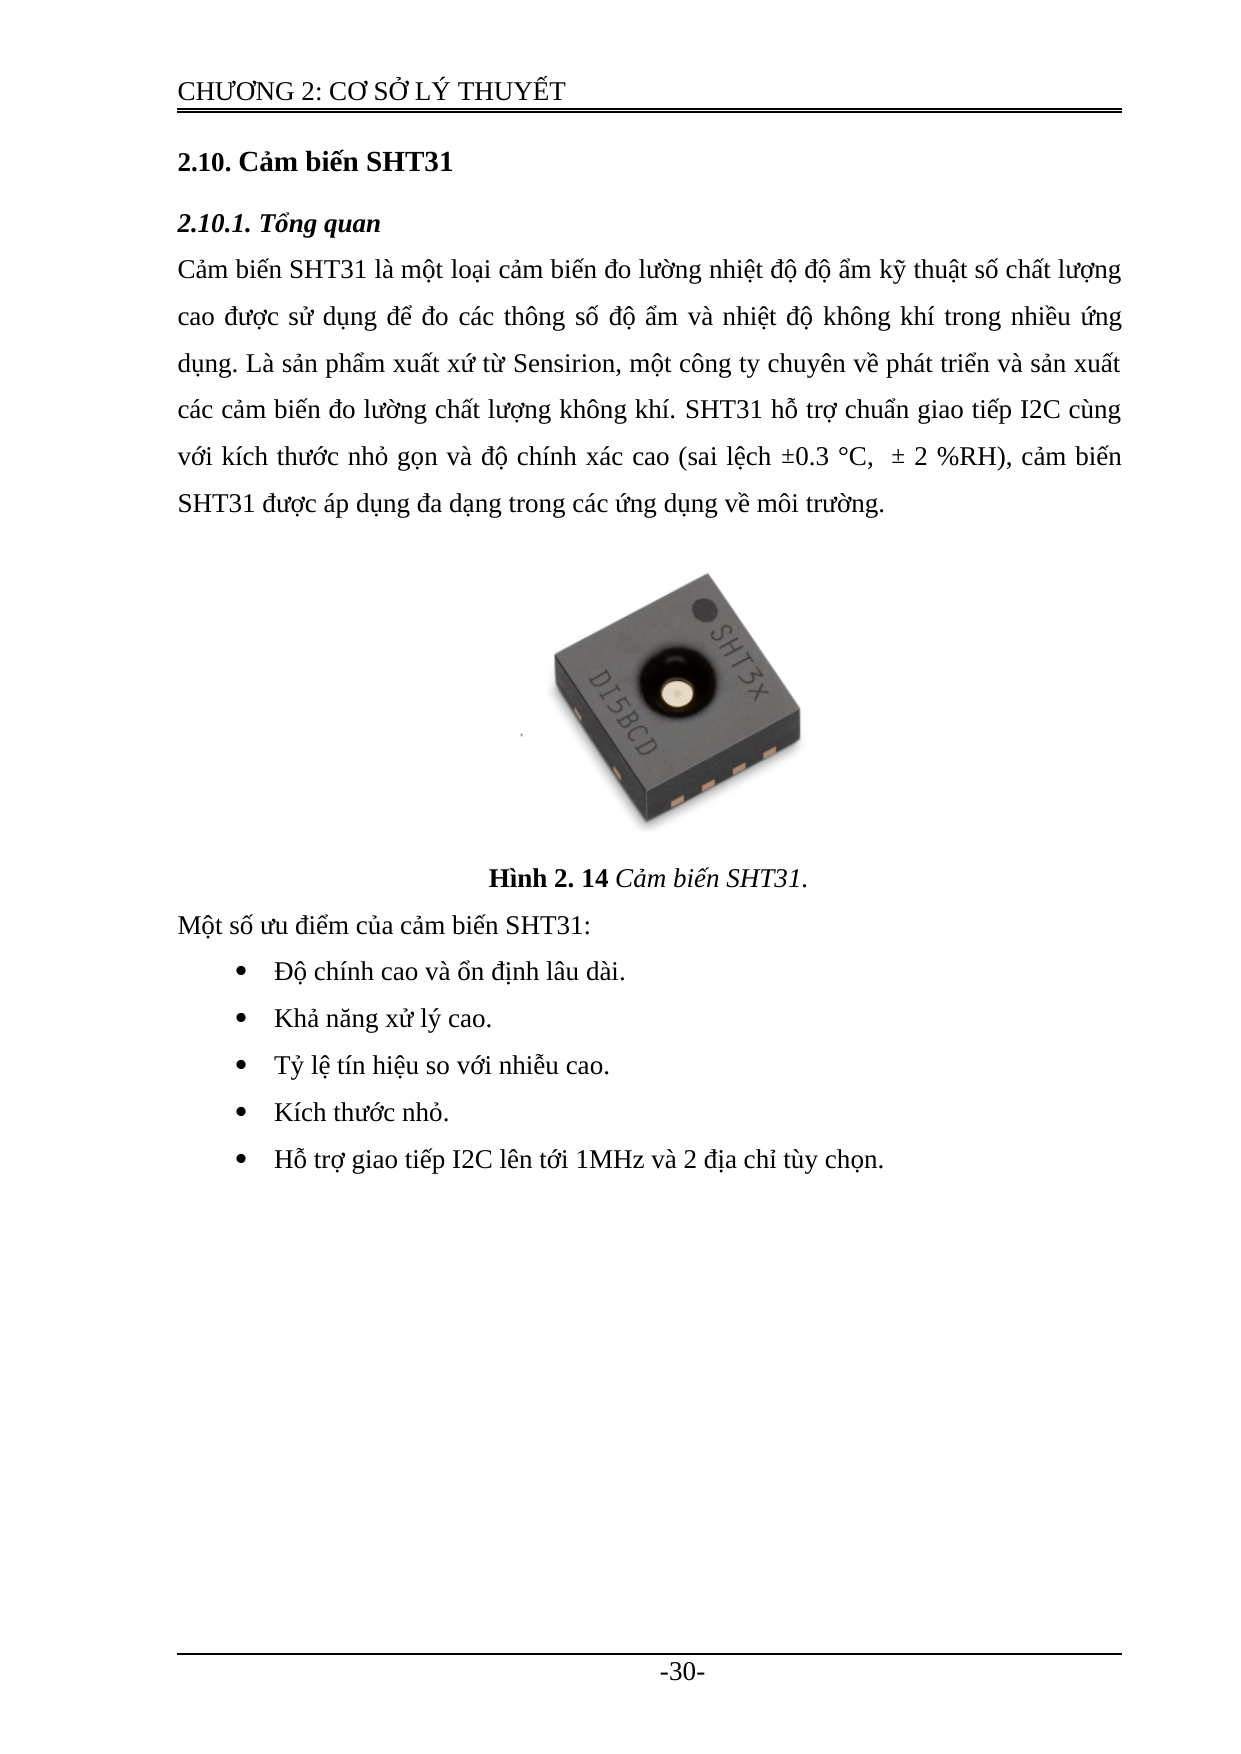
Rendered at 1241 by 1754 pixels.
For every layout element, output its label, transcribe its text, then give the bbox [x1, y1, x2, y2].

subtitle Cảm biến SHT31 [177, 144, 1122, 178]
list Hỗ trợ giao tiếp I2C lên tới 1MHz và 2 địa chỉ tùy chọn. [236, 1143, 1122, 1174]
text Hình 2. 14 Cảm biến SHT31. [177, 862, 1122, 893]
list Độ chính cao và ổn định lâu dài. [236, 956, 1122, 987]
picture [520, 533, 838, 847]
list Kích thước nhỏ. [236, 1096, 1122, 1127]
list Tỷ lệ tín hiệu so với nhiễu cao. [236, 1049, 1122, 1081]
list Khả năng xử lý cao. [236, 1002, 1122, 1034]
subtitle Tổng quan [177, 207, 1122, 238]
text Cảm biến SHT31 là một loại cảm biến đo lường nhiệt độ độ ẩm kỹ thuật số chất lượng cao được sử dụng để đo các thông số độ ẩm và nhiệt độ không khí trong nhiều ứng dụng. Là sản phẩm xuất xứ từ Sensirion, một công ty chuyên về phát triển và sản xuất các cảm biến đo lường chất lượng không khí. SHT31 hỗ trợ chuẩn giao tiếp I2C cùng với kích thước nhỏ gọn và độ chính xác cao (sai lệch 0.3 °C, 2 %RH), cảm biến SHT31 được áp dụng đa dạng trong các ứng dụng về môi trường. [177, 253, 1122, 518]
text Một số ưu điểm của cảm biến SHT31: [177, 909, 1122, 940]
